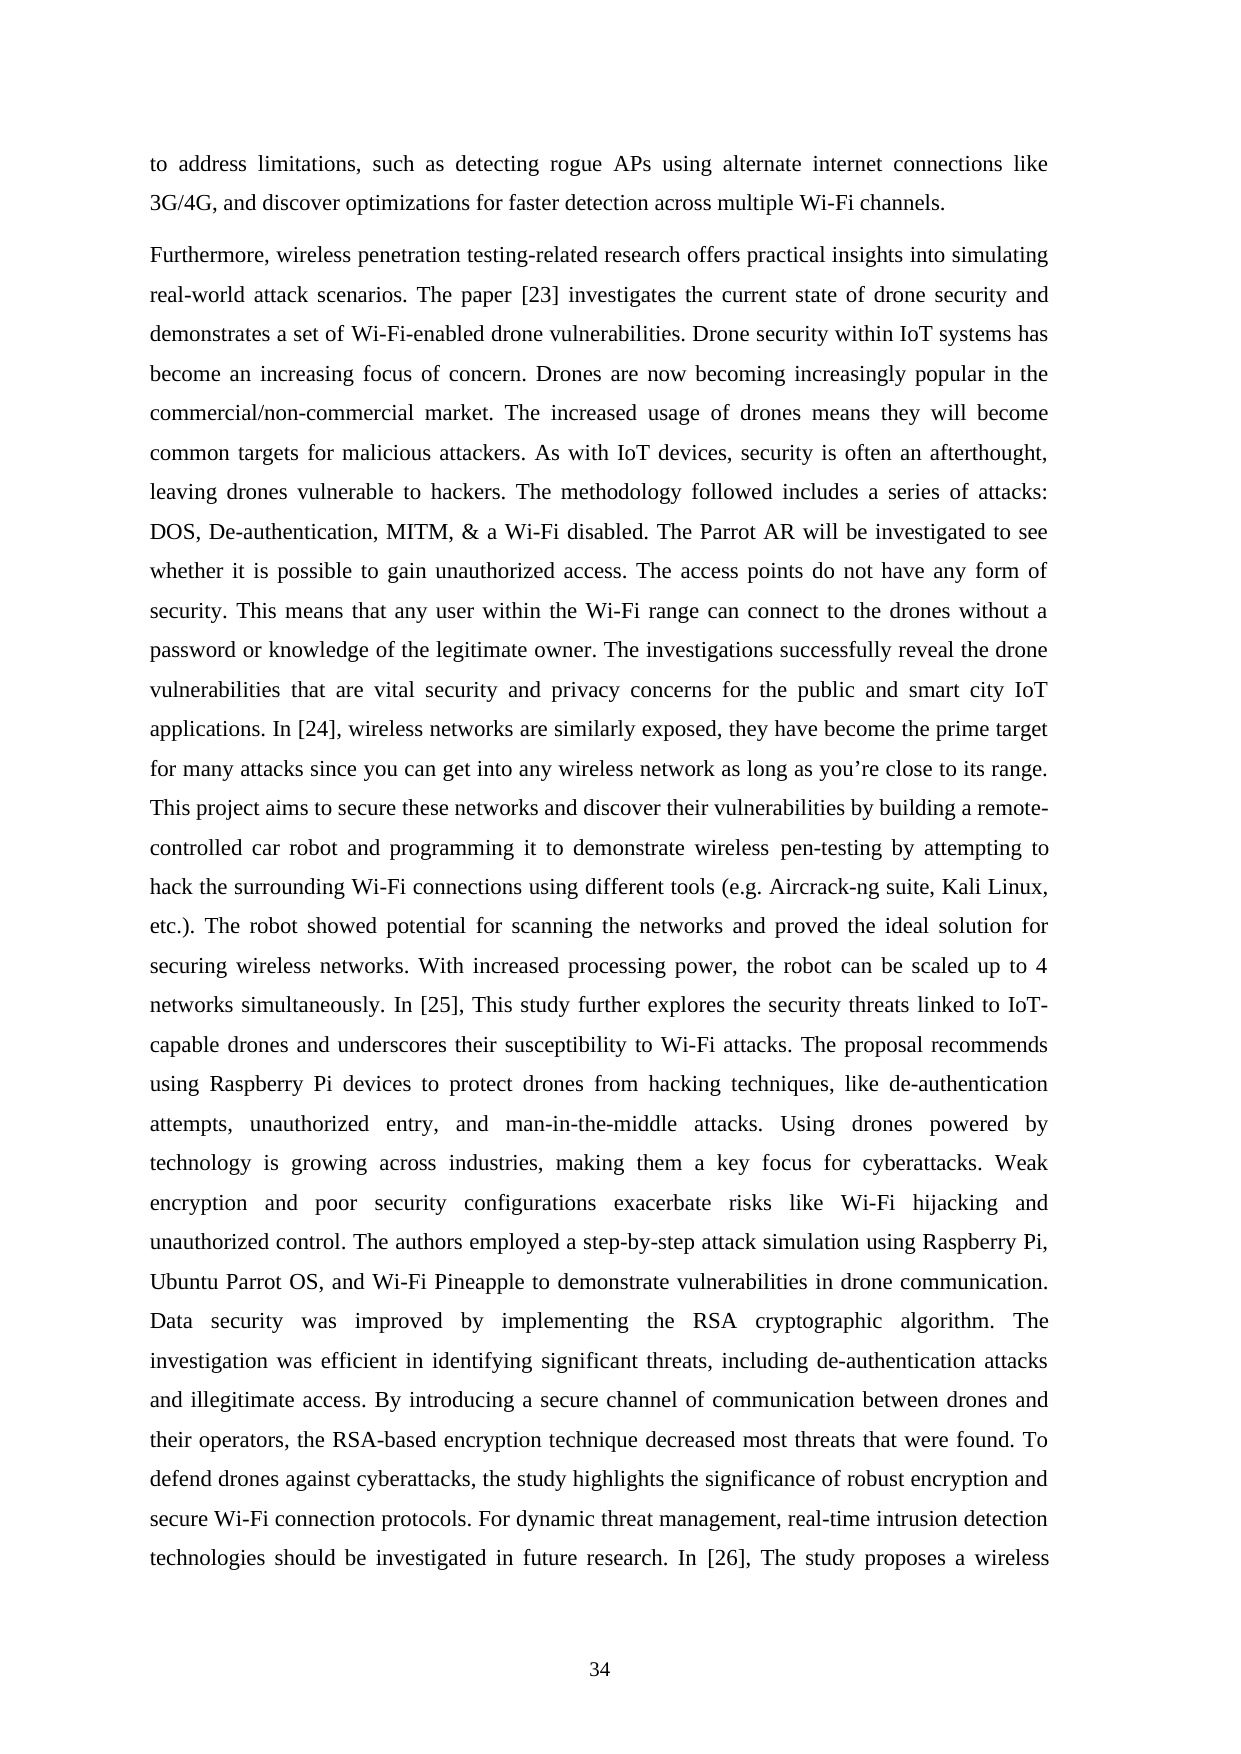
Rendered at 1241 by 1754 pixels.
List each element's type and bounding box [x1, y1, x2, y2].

text [149, 241, 1050, 1571]
text [149, 150, 1050, 216]
